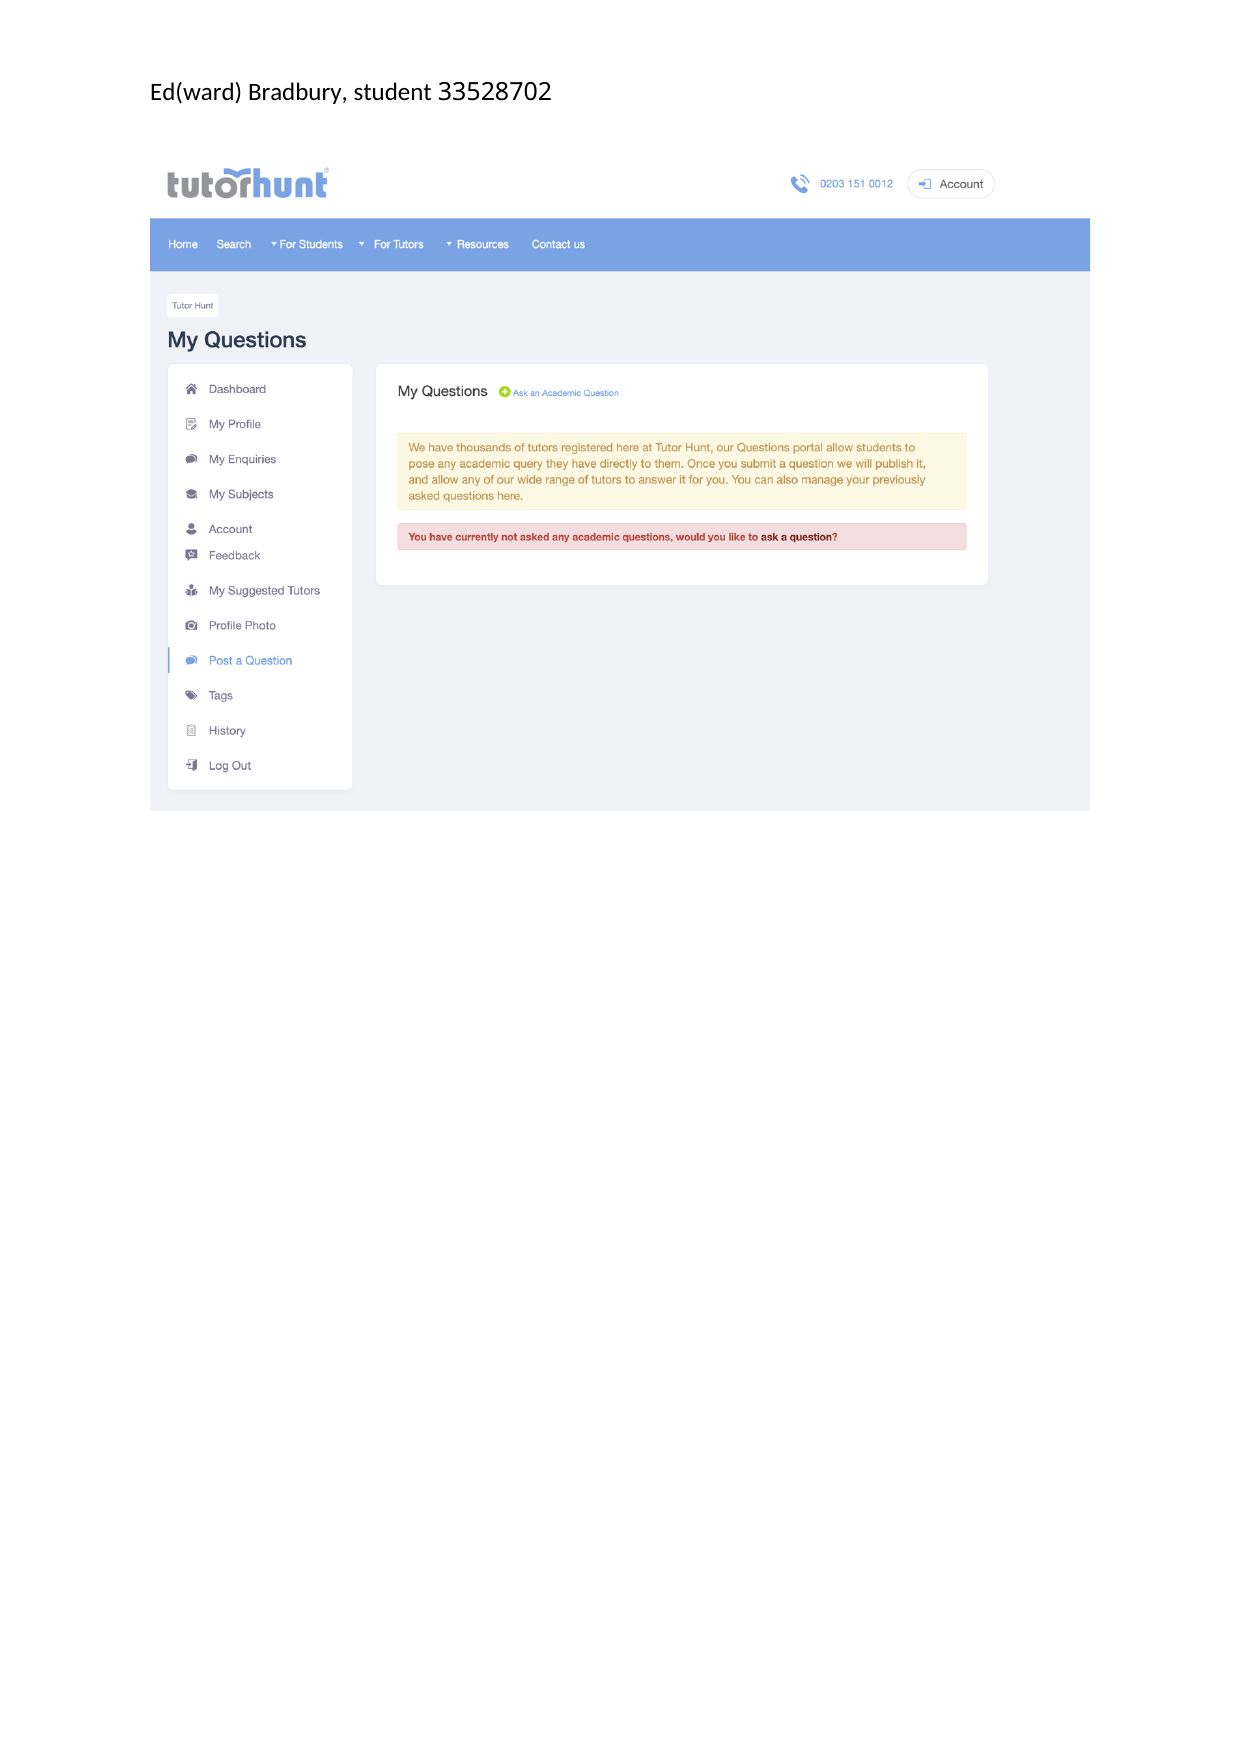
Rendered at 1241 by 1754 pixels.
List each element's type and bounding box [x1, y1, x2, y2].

picture [150, 150, 1091, 811]
